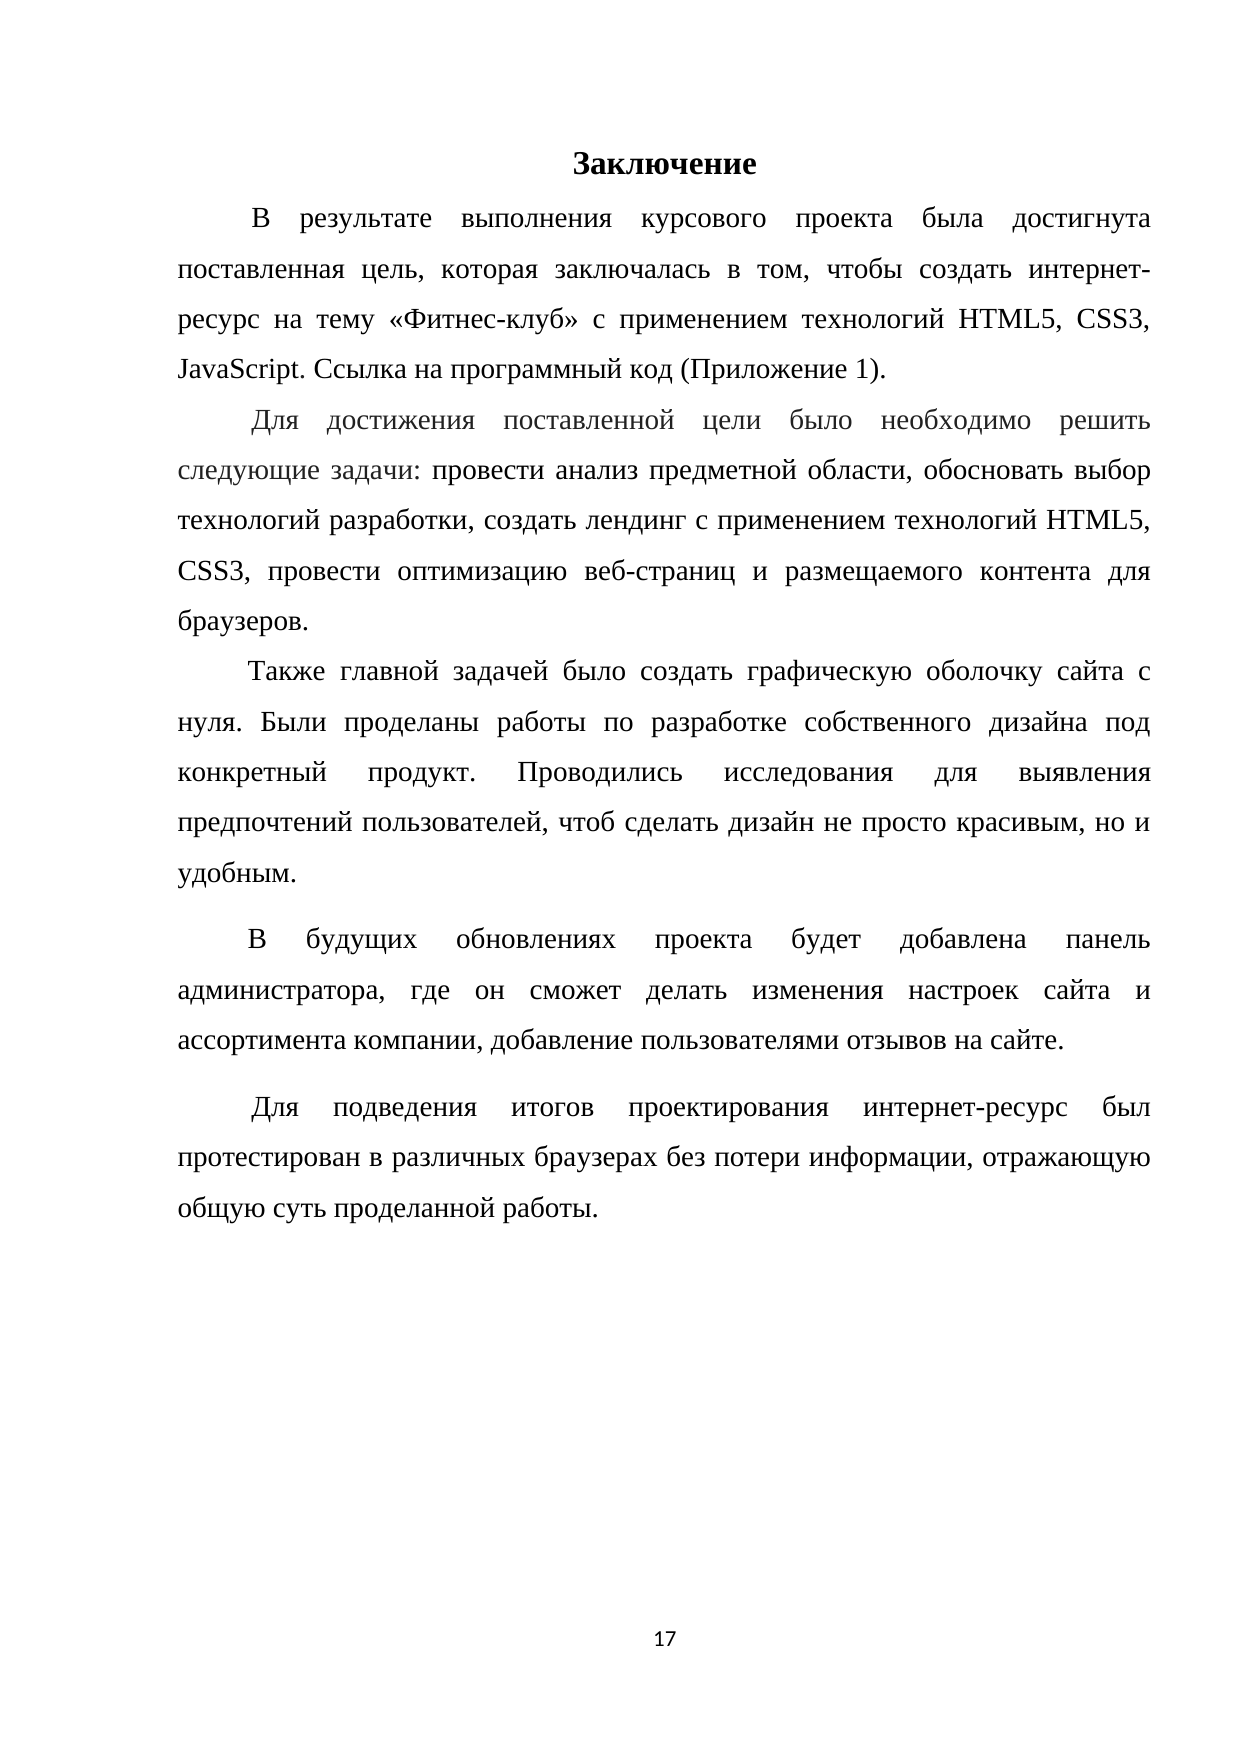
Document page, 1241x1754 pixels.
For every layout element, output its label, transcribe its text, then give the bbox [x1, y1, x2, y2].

text В будущих обновлениях проекта будет добавлена панель администратора, где он сможет делать изменения настроек сайта и ассортимента компании, добавление пользователями отзывов на сайте. [177, 922, 1152, 1056]
subtitle Заключение [177, 143, 1152, 181]
text Для подведения итогов проектирования интернет-ресурс был протестирован в различных браузерах без потери информации, отражающую общую суть проделанной работы. [177, 1089, 1152, 1223]
text Также главной задачей было создать графическую оболочку сайта с нуля. Были проделаны работы по разработке собственного дизайна под конкретный продукт. Проводились исследования для выявления предпочтений пользователей, чтоб сделать дизайн не просто красивым, но и удобным. [177, 653, 1152, 888]
text Для достижения поставленной цели было необходимо решить следующие задачи: провести анализ предметной области, обосновать выбор технологий разработки, создать лендинг с применением технологий HTML5, CSS3, провести оптимизацию веб-страниц и размещаемого контента для браузеров. [177, 402, 1152, 637]
text В результате выполнения курсового проекта была достигнута поставленная цель, которая заключалась в том, чтобы создать интернет-ресурс на тему «Фитнес-клуб» с применением технологий HTML5, CSS3, JavaScript. Ссылка на программный код (Приложение 1). [177, 201, 1152, 385]
